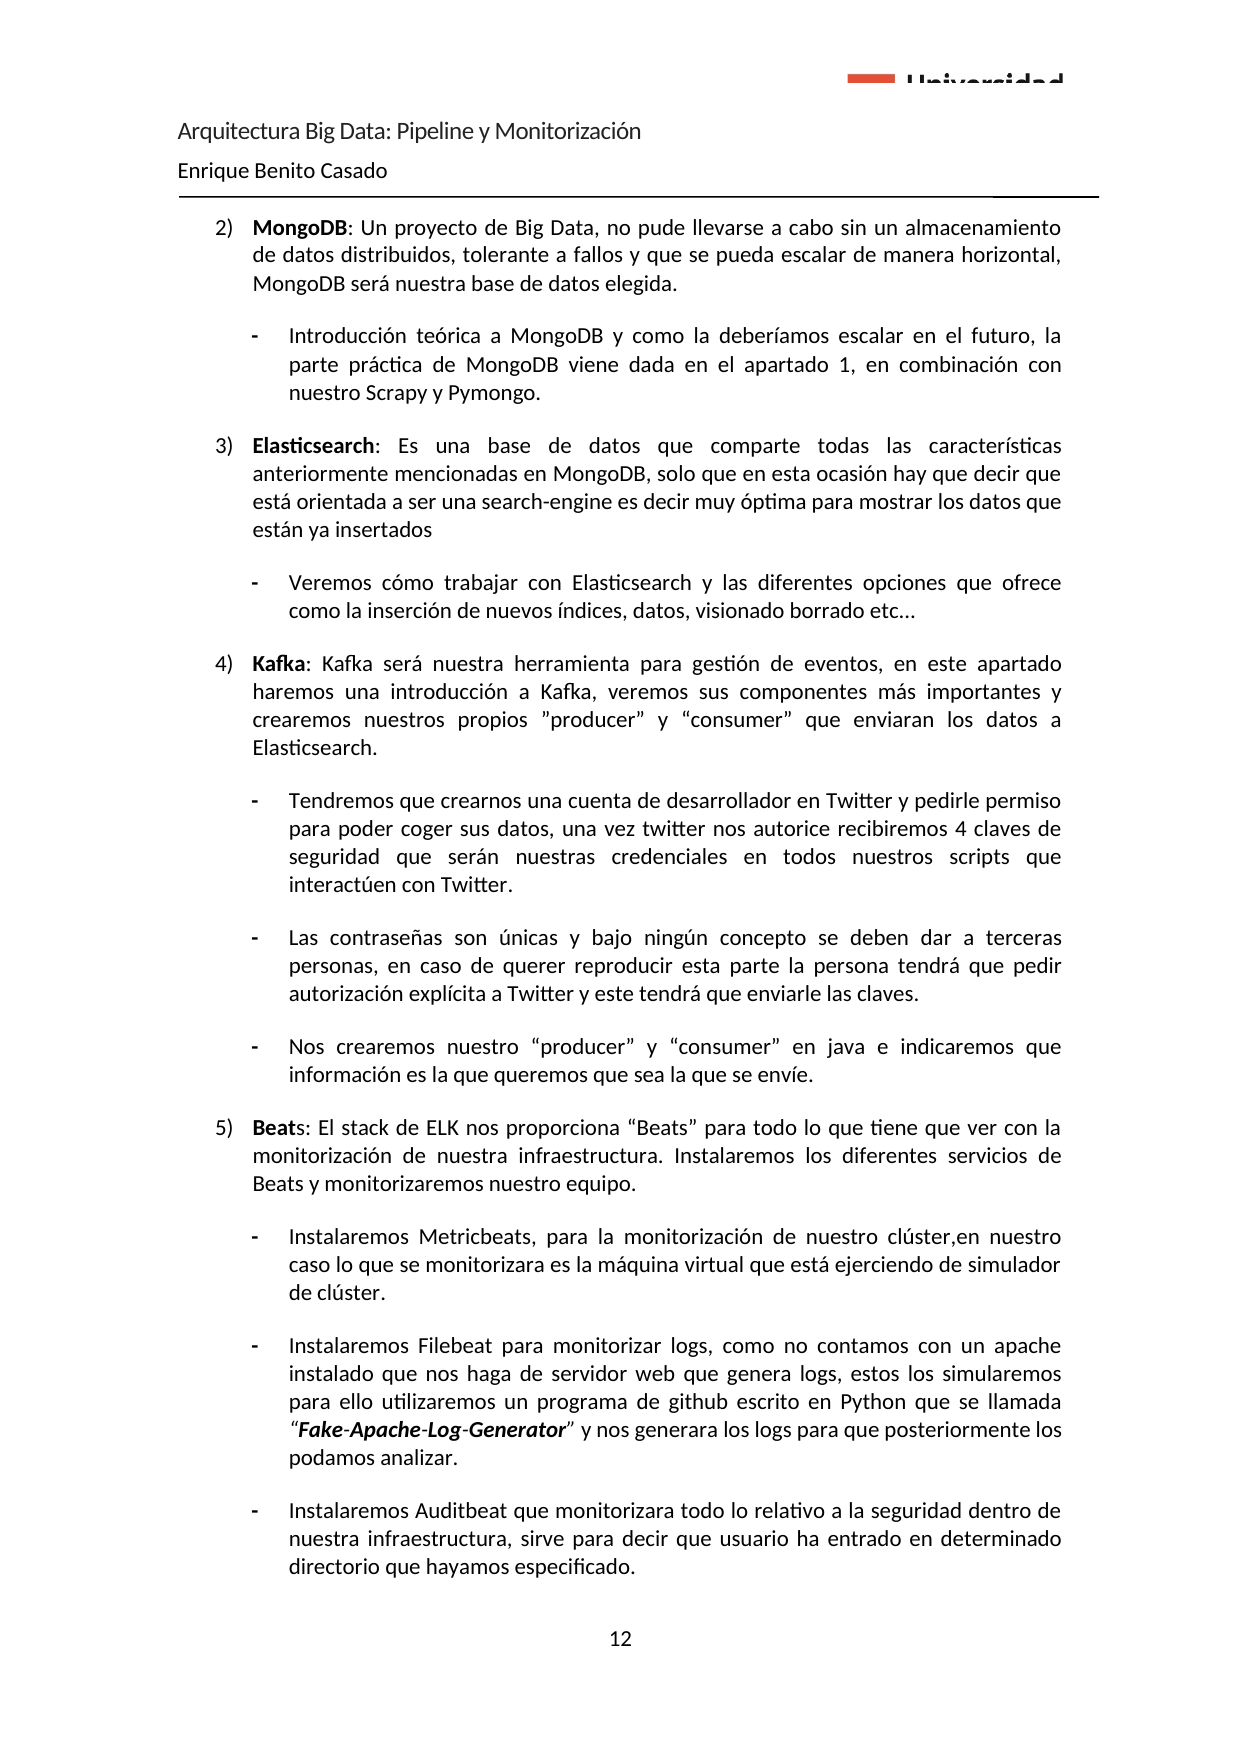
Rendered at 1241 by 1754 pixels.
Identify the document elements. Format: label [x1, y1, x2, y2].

picture [847, 73, 1063, 83]
